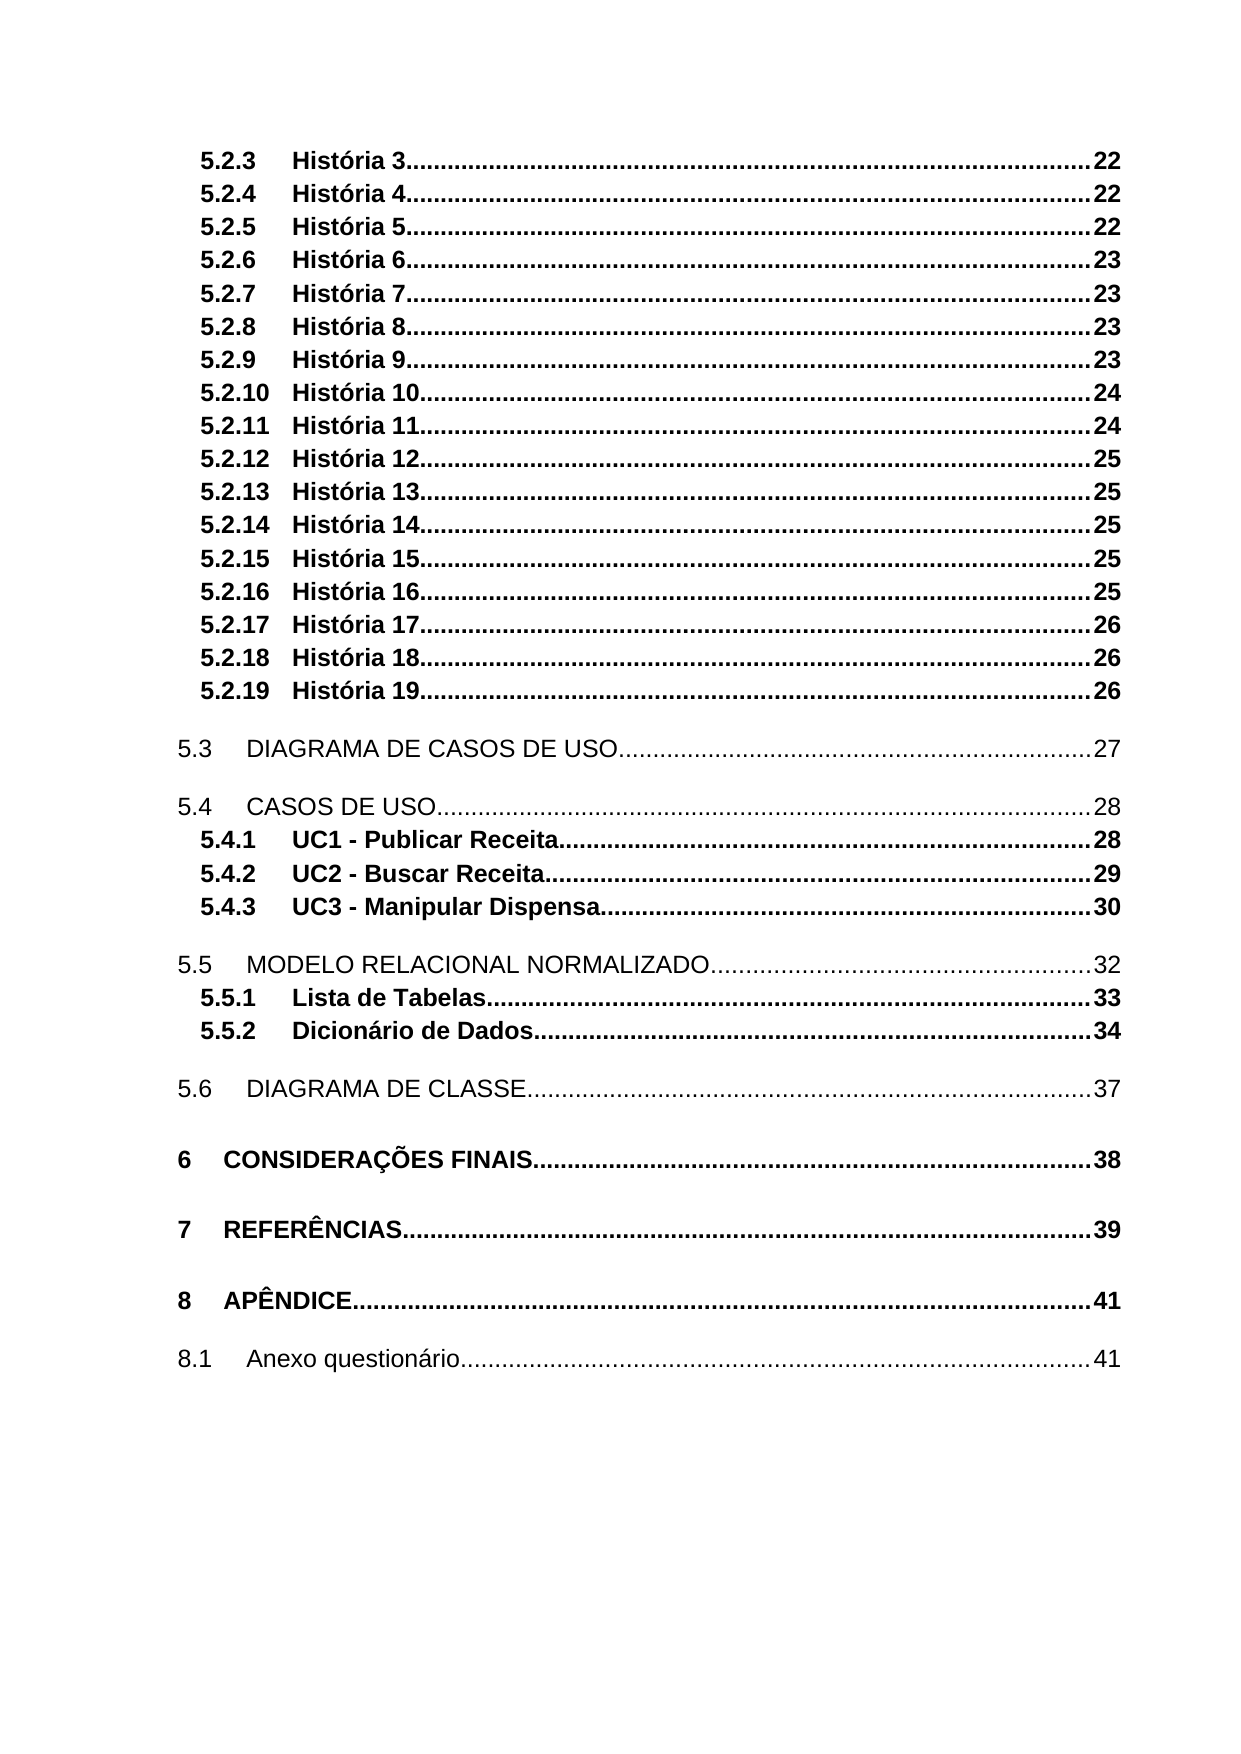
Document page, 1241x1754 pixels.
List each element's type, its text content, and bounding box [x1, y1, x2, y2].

text 5.2.17 História 17 26 [200, 610, 1122, 639]
text 6 CONSIDERAÇÕES FINAIS 38 [177, 1145, 1122, 1174]
text 5.5.1 Lista de Tabelas 33 [200, 983, 1122, 1012]
text 5.2.16 História 16 25 [200, 577, 1122, 606]
text 5.2.3 História 3 22 [200, 146, 1122, 175]
text 5.2.19 História 19 26 [200, 676, 1122, 705]
text 8 APÊNDICE 41 [177, 1286, 1122, 1315]
text 5.2.7 História 7 23 [200, 279, 1122, 307]
text 5.4 CASOS DE USO 28 [177, 792, 1122, 821]
text 5.6 DIAGRAMA DE CLASSE 37 [177, 1074, 1122, 1103]
text 5.2.5 História 5 22 [200, 212, 1122, 241]
text 5.2.10 História 10 24 [200, 378, 1122, 407]
text 5.2.14 História 14 25 [200, 511, 1122, 539]
text 5.4.2 UC2 - Buscar Receita 29 [200, 859, 1122, 887]
text 5.2.6 História 6 23 [200, 246, 1122, 274]
text 5.2.18 História 18 26 [200, 643, 1122, 672]
text 7 REFERÊNCIAS 39 [177, 1216, 1122, 1244]
text 5.3 DIAGRAMA DE CASOS DE USO 27 [177, 734, 1122, 763]
text 5.2.13 História 13 25 [200, 477, 1122, 506]
text 5.2.12 História 12 25 [200, 444, 1122, 473]
text 5.2.9 História 9 23 [200, 345, 1122, 374]
text 5.2.11 História 11 24 [200, 411, 1122, 440]
text 5.2.4 História 4 22 [200, 179, 1122, 208]
text 5.4.1 UC1 - Publicar Receita 28 [200, 826, 1122, 854]
text 5.2.8 História 8 23 [200, 312, 1122, 341]
text 5.2.15 História 15 25 [200, 544, 1122, 572]
text 5.5 MODELO RELACIONAL NORMALIZADO 32 [177, 950, 1122, 979]
text 5.5.2 Dicionário de Dados 34 [200, 1016, 1122, 1045]
text 5.4.3 UC3 - Manipular Dispensa 30 [200, 892, 1122, 921]
text 8.1 Anexo questionário 41 [177, 1344, 1122, 1373]
